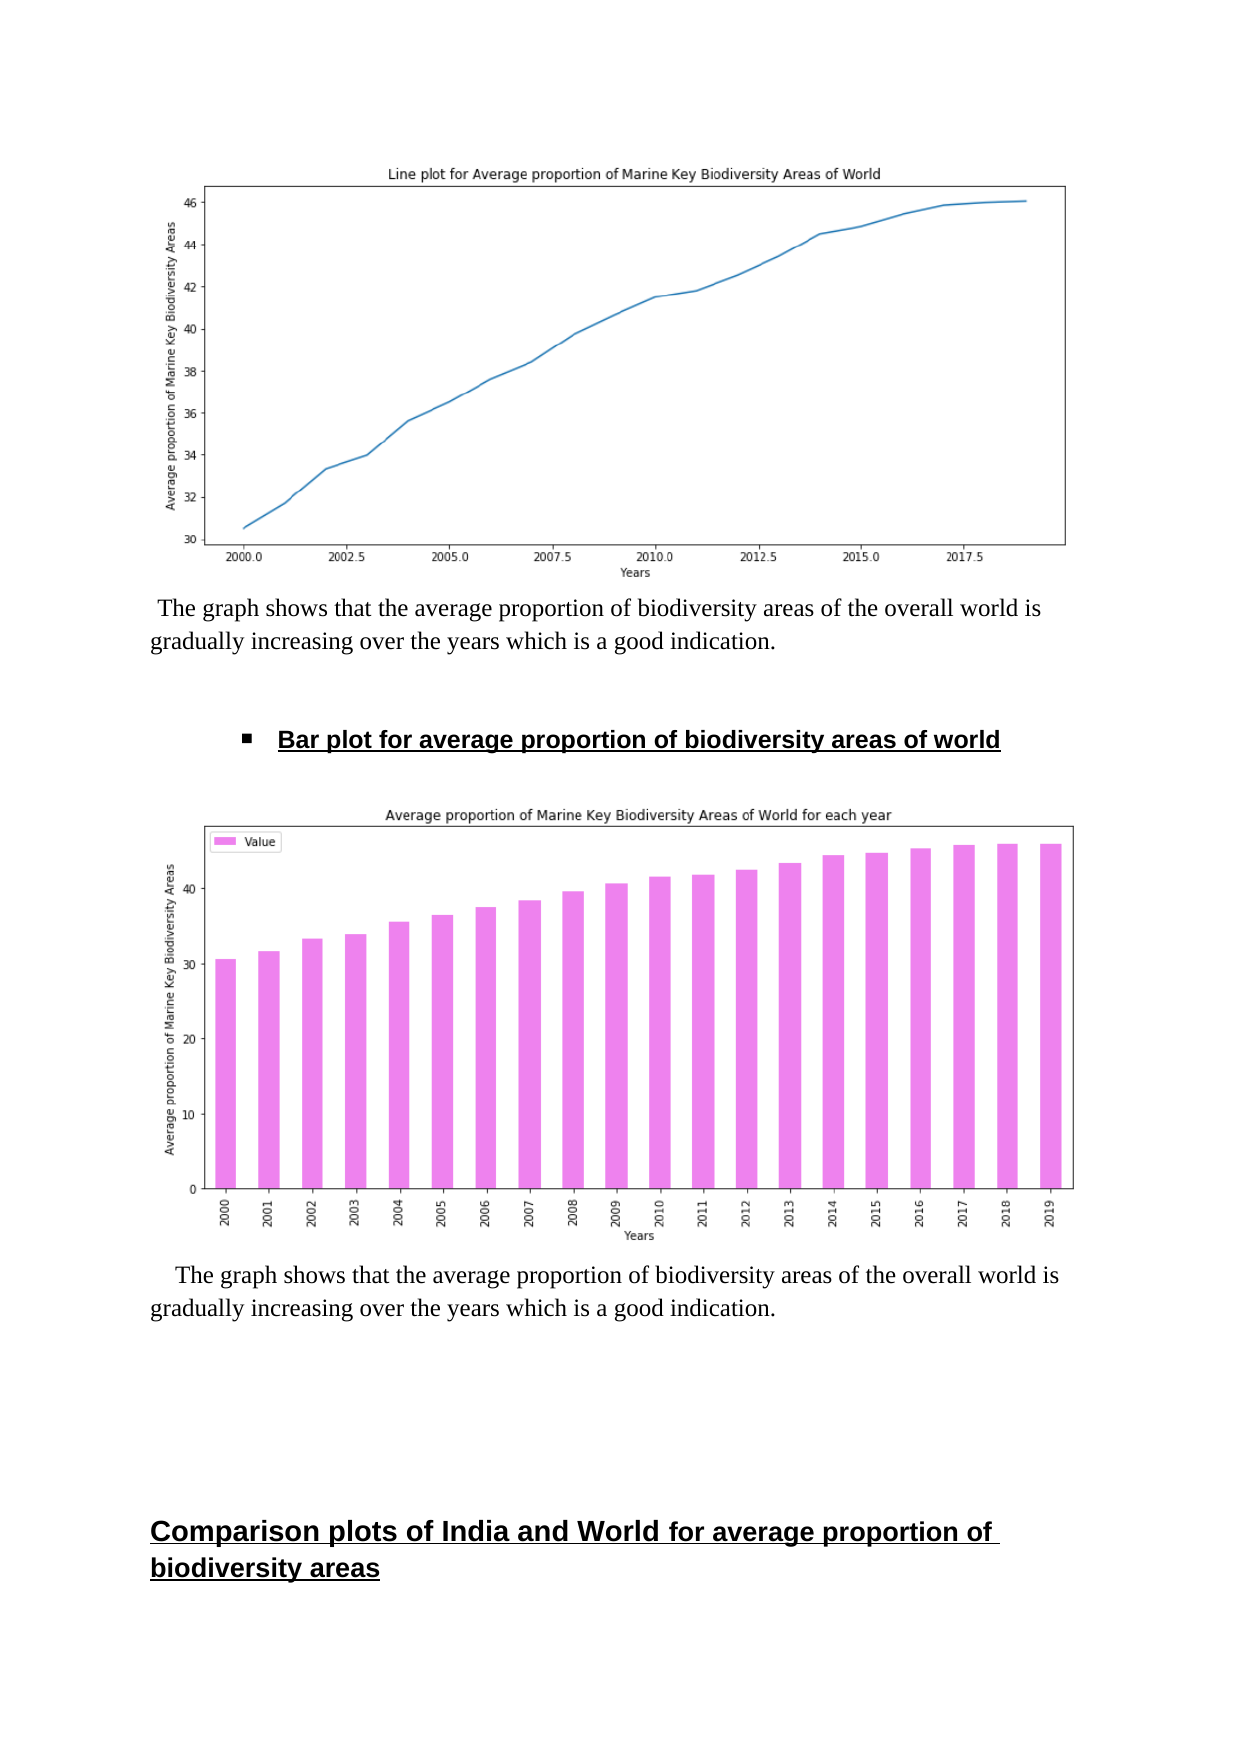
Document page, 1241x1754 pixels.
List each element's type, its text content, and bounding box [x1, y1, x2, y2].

text Comparison plots of India and World for average proportion of biodiversity areas [150, 1514, 1090, 1583]
picture [150, 150, 1091, 590]
picture [150, 798, 1091, 1257]
text The graph shows that the average proportion of biodiversity areas of the overall world is gradually increasing over the years which is a good indication. [150, 593, 1090, 655]
text The graph shows that the average proportion of biodiversity areas of the overall world is gradually increasing over the years which is a good indication. [150, 1260, 1090, 1322]
list Bar plot for average proportion of biodiversity areas of world [240, 726, 1090, 755]
